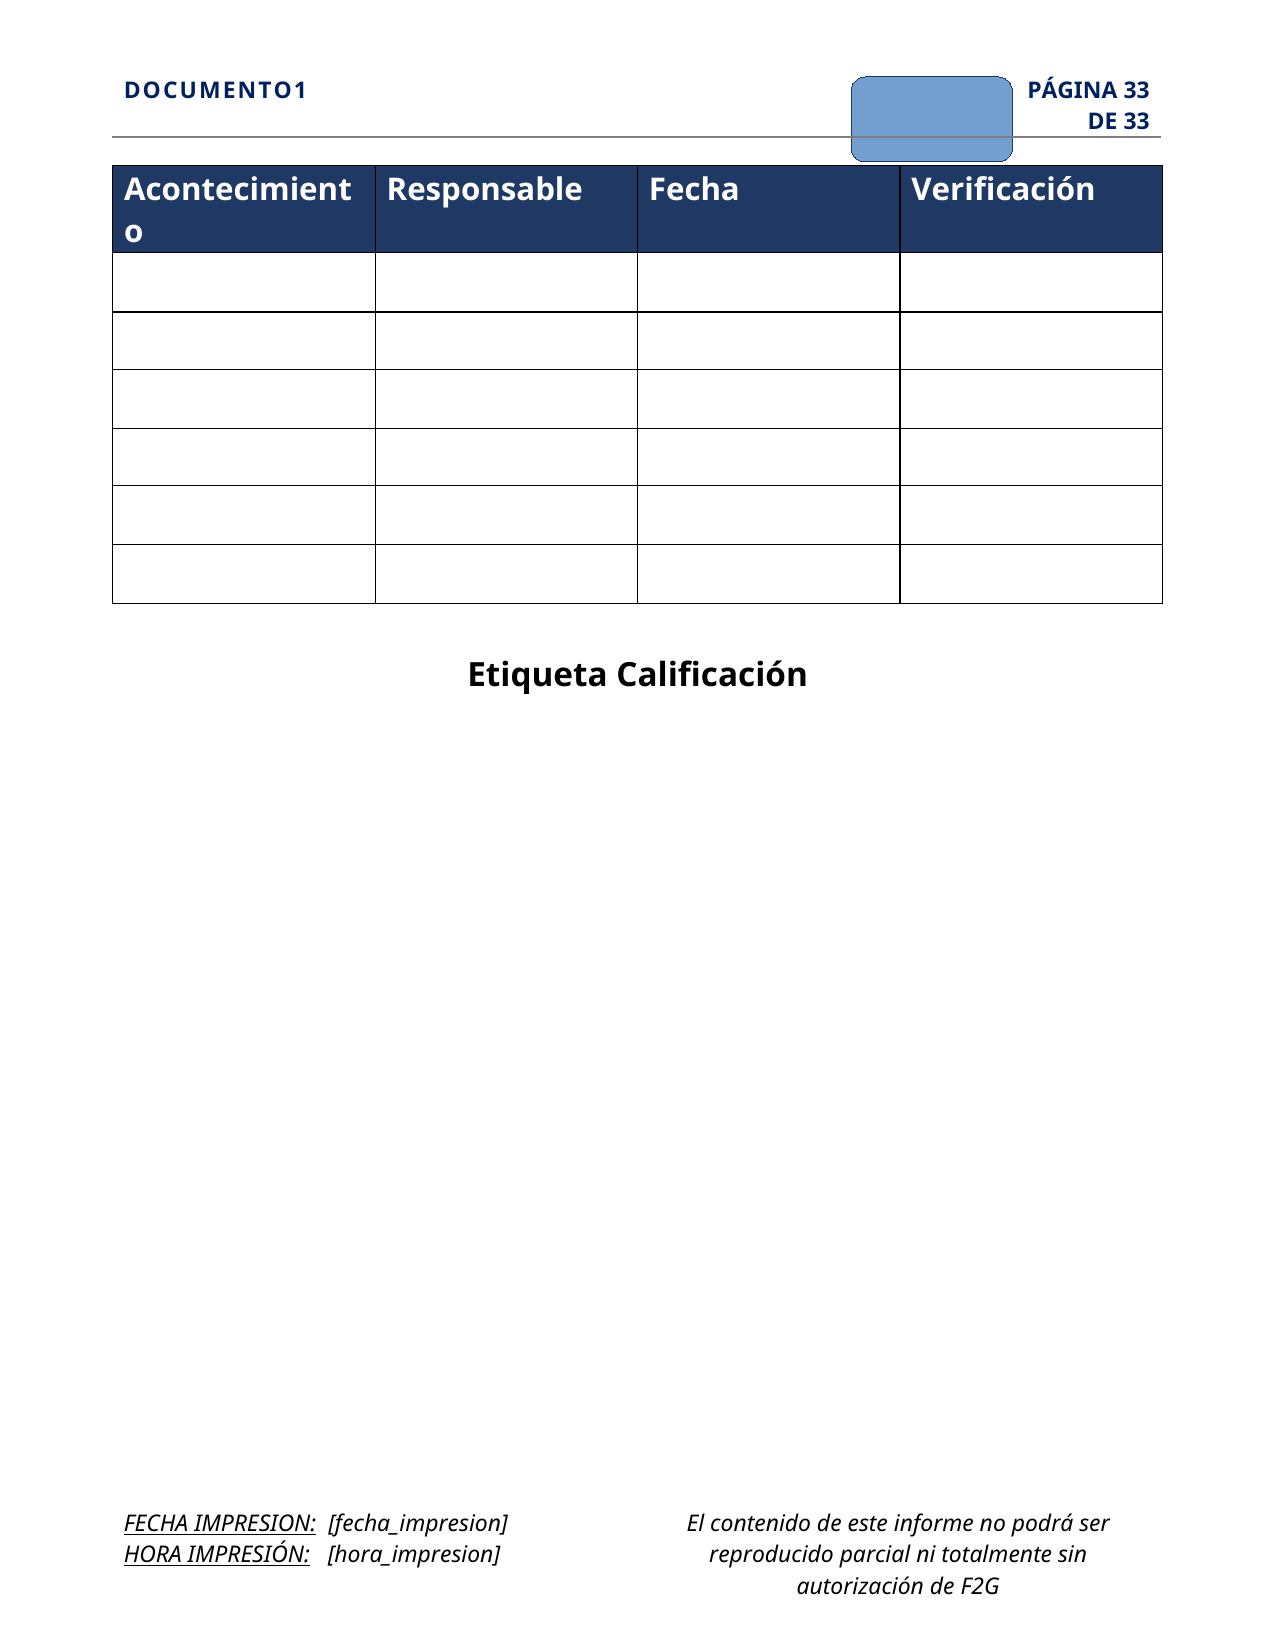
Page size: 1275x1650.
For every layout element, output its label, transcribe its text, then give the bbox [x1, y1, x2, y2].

table_cell [113, 429, 375, 485]
table_cell [901, 253, 1162, 311]
table_cell [376, 486, 637, 544]
table_header Fecha [638, 166, 899, 252]
table_cell [901, 429, 1162, 485]
table_cell [113, 370, 375, 427]
table_cell [901, 313, 1162, 369]
table_cell [376, 313, 637, 369]
table_cell [376, 545, 637, 603]
table_cell [901, 370, 1162, 427]
table_cell [638, 313, 899, 369]
table_cell [638, 253, 899, 311]
table_cell [638, 370, 899, 427]
table_cell [113, 313, 375, 369]
table_cell [901, 545, 1162, 603]
table_cell [113, 253, 375, 311]
table_cell [376, 429, 637, 485]
table_header Responsable [376, 166, 637, 252]
table_cell [113, 545, 375, 603]
table_header Verificación [901, 166, 1162, 252]
table_cell [376, 253, 637, 311]
table_cell [638, 429, 899, 485]
table_cell [901, 486, 1162, 544]
table_cell [113, 486, 375, 544]
table_header Acontecimiento [113, 166, 375, 252]
table_cell [638, 545, 899, 603]
text Etiqueta Calificación [112, 650, 1163, 696]
table_cell [638, 486, 899, 544]
table_cell [376, 370, 637, 427]
